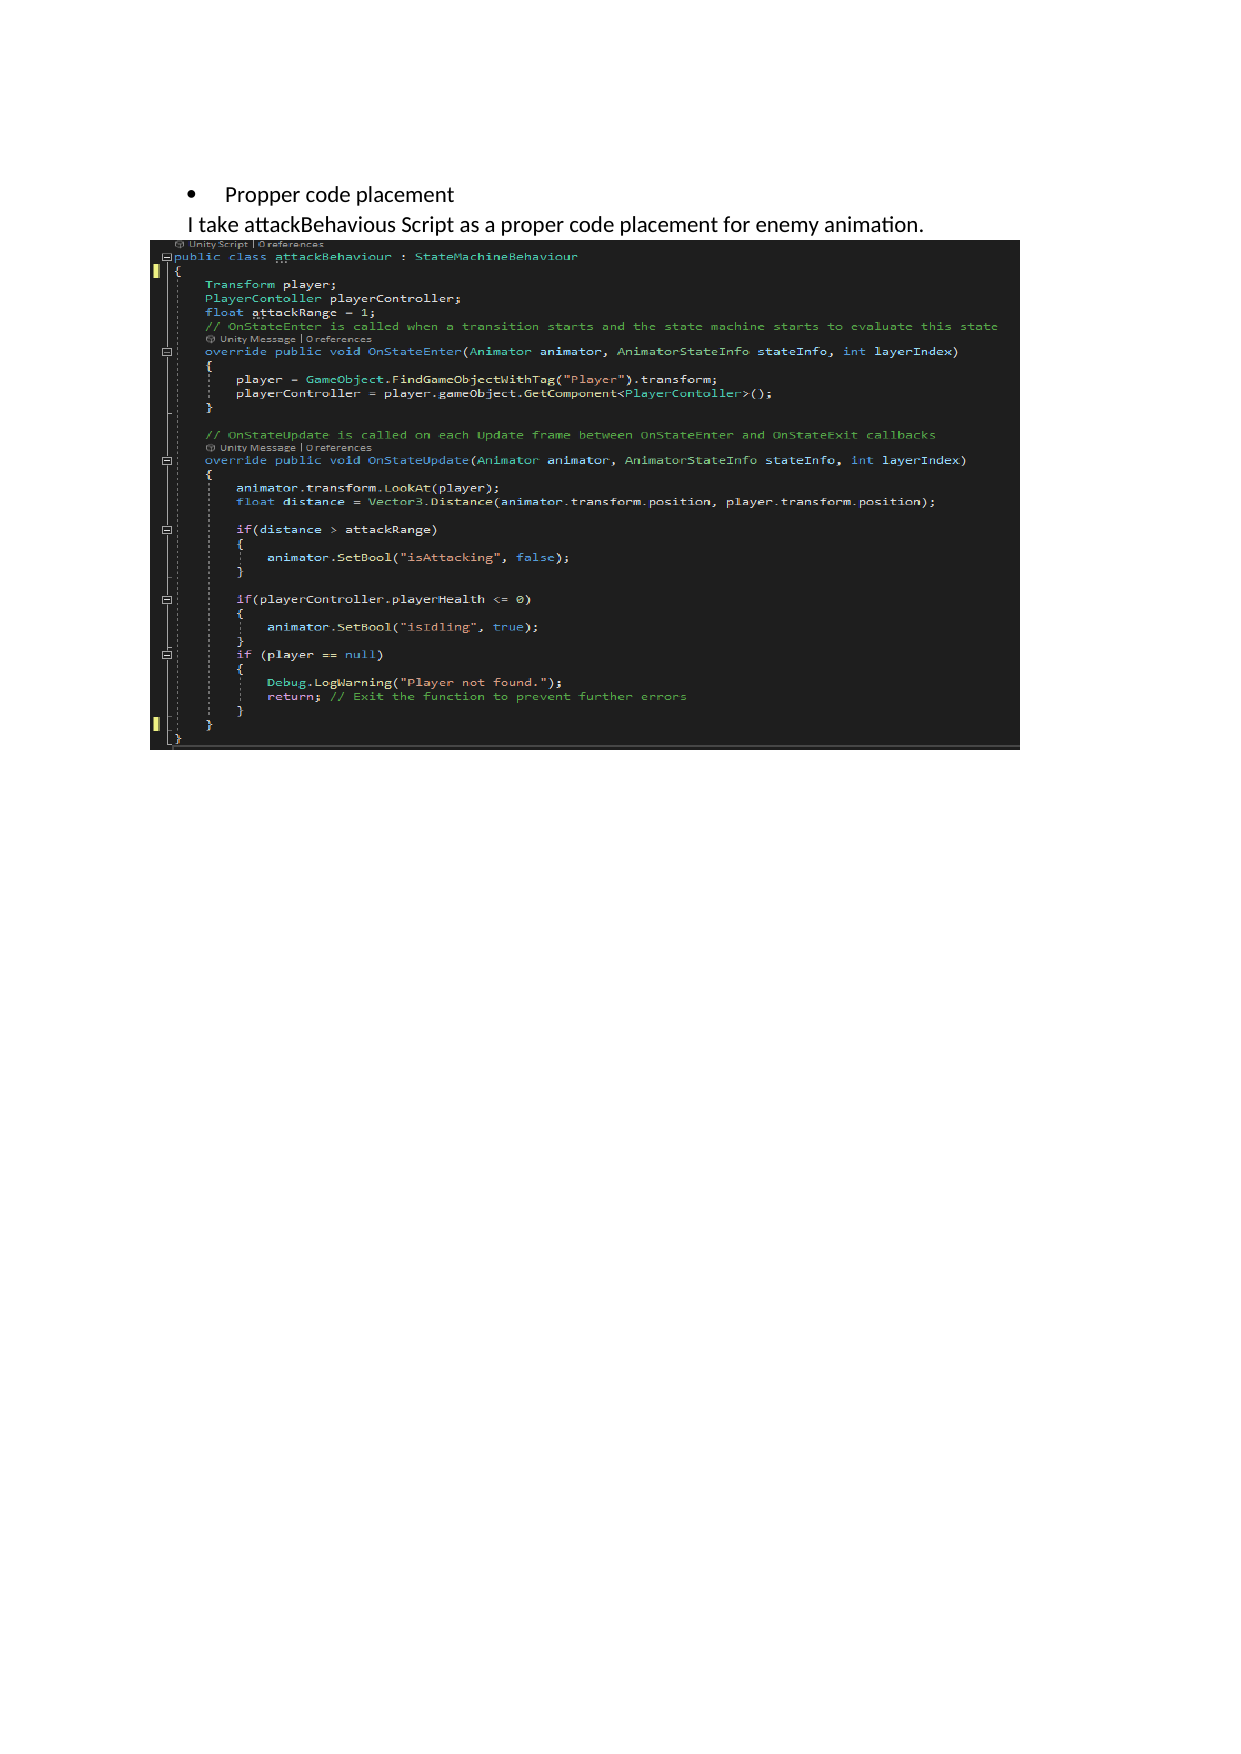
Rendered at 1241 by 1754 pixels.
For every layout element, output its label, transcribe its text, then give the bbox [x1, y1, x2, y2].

picture [150, 240, 1020, 750]
text I take attackBehavious Script as a proper code placement for enemy animation. [187, 210, 1090, 238]
list Propper code placement [187, 180, 1090, 208]
